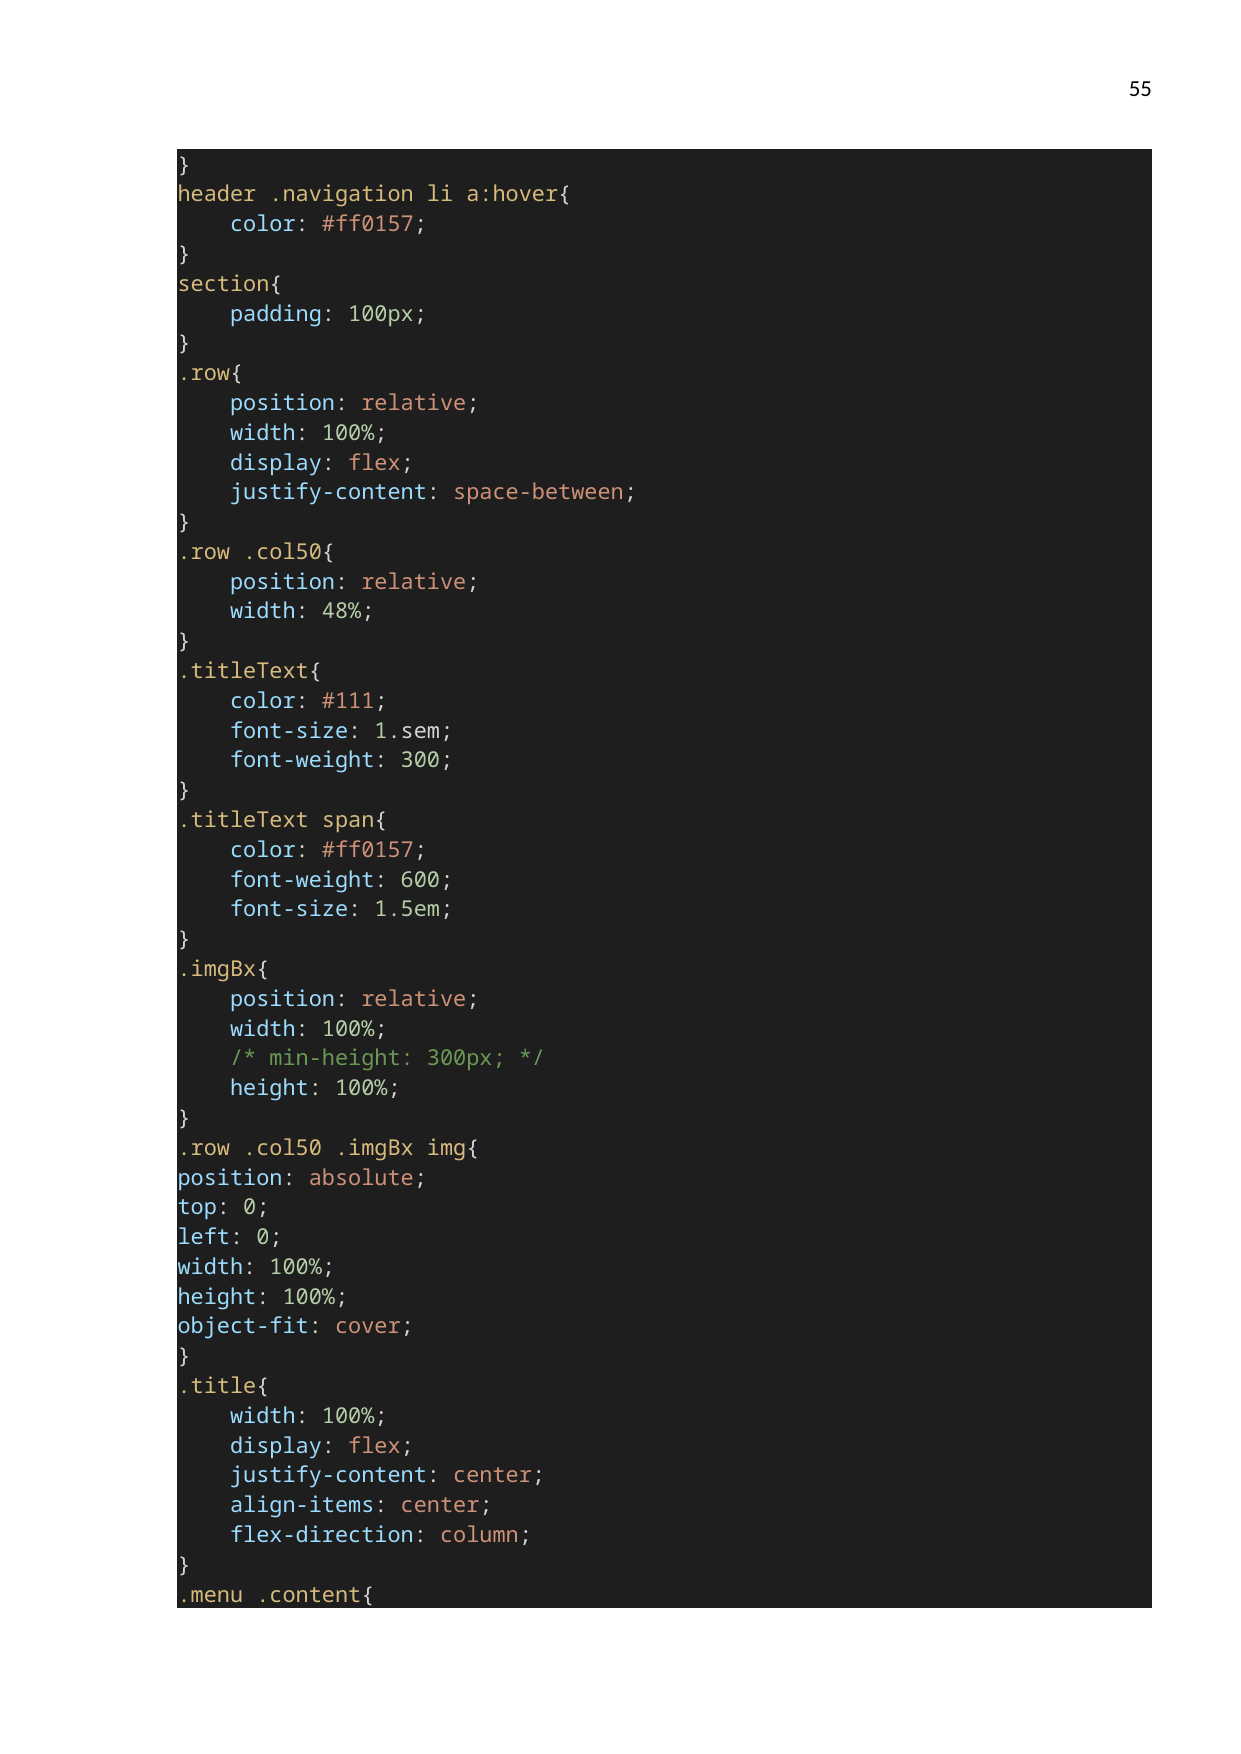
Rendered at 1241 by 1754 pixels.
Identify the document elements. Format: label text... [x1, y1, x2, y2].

text position: relative; [177, 387, 1152, 417]
text width: 100%; [177, 417, 1152, 447]
text font-weight: 600; [177, 864, 1152, 893]
text width: 100%; [177, 1400, 1152, 1430]
text color: #ff0157; [177, 834, 1152, 864]
text .row{ [177, 357, 1152, 387]
text .row .col50 .imgBx img{ [177, 1132, 1152, 1162]
text font-weight: 300; [177, 744, 1152, 774]
text .title{ [177, 1370, 1152, 1400]
text } [177, 1102, 1152, 1132]
text font-size: 1.sem; [177, 715, 1152, 744]
text padding: 100px; [177, 298, 1152, 327]
text object-fit: cover; [177, 1311, 1152, 1340]
text width: 100%; [177, 1251, 1152, 1281]
text left: 0; [177, 1221, 1152, 1251]
text } [177, 1549, 1152, 1579]
text align-items: center; [177, 1489, 1152, 1519]
text .imgBx{ [177, 953, 1152, 983]
text justify-content: center; [177, 1459, 1152, 1489]
text display: flex; [177, 447, 1152, 476]
text } [177, 238, 1152, 268]
text font-size: 1.5em; [177, 893, 1152, 923]
text position: absolute; [177, 1162, 1152, 1191]
text .row .col50{ [177, 536, 1152, 566]
text flex-direction: column; [177, 1519, 1152, 1549]
text } [177, 1340, 1152, 1370]
text height: 100%; [177, 1281, 1152, 1311]
text height: 100%; [177, 1072, 1152, 1102]
text } [177, 625, 1152, 655]
text } [177, 327, 1152, 357]
text /* min-height: 300px; */ [177, 1042, 1152, 1072]
text top: 0; [177, 1191, 1152, 1221]
text .titleText{ [177, 655, 1152, 685]
text header .navigation li a:hover{ [177, 178, 1152, 208]
text position: relative; [177, 566, 1152, 596]
text .titleText span{ [177, 804, 1152, 834]
text width: 48%; [177, 596, 1152, 625]
text } [177, 149, 1152, 178]
text color: #ff0157; [177, 208, 1152, 238]
text display: flex; [177, 1430, 1152, 1459]
text section{ [177, 268, 1152, 298]
text position: relative; [177, 983, 1152, 1013]
text } [177, 923, 1152, 953]
text } [177, 506, 1152, 536]
text color: #111; [177, 685, 1152, 715]
text justify-content: space-between; [177, 476, 1152, 506]
text } [177, 774, 1152, 804]
text width: 100%; [177, 1013, 1152, 1042]
text .menu .content{ [177, 1579, 1152, 1608]
